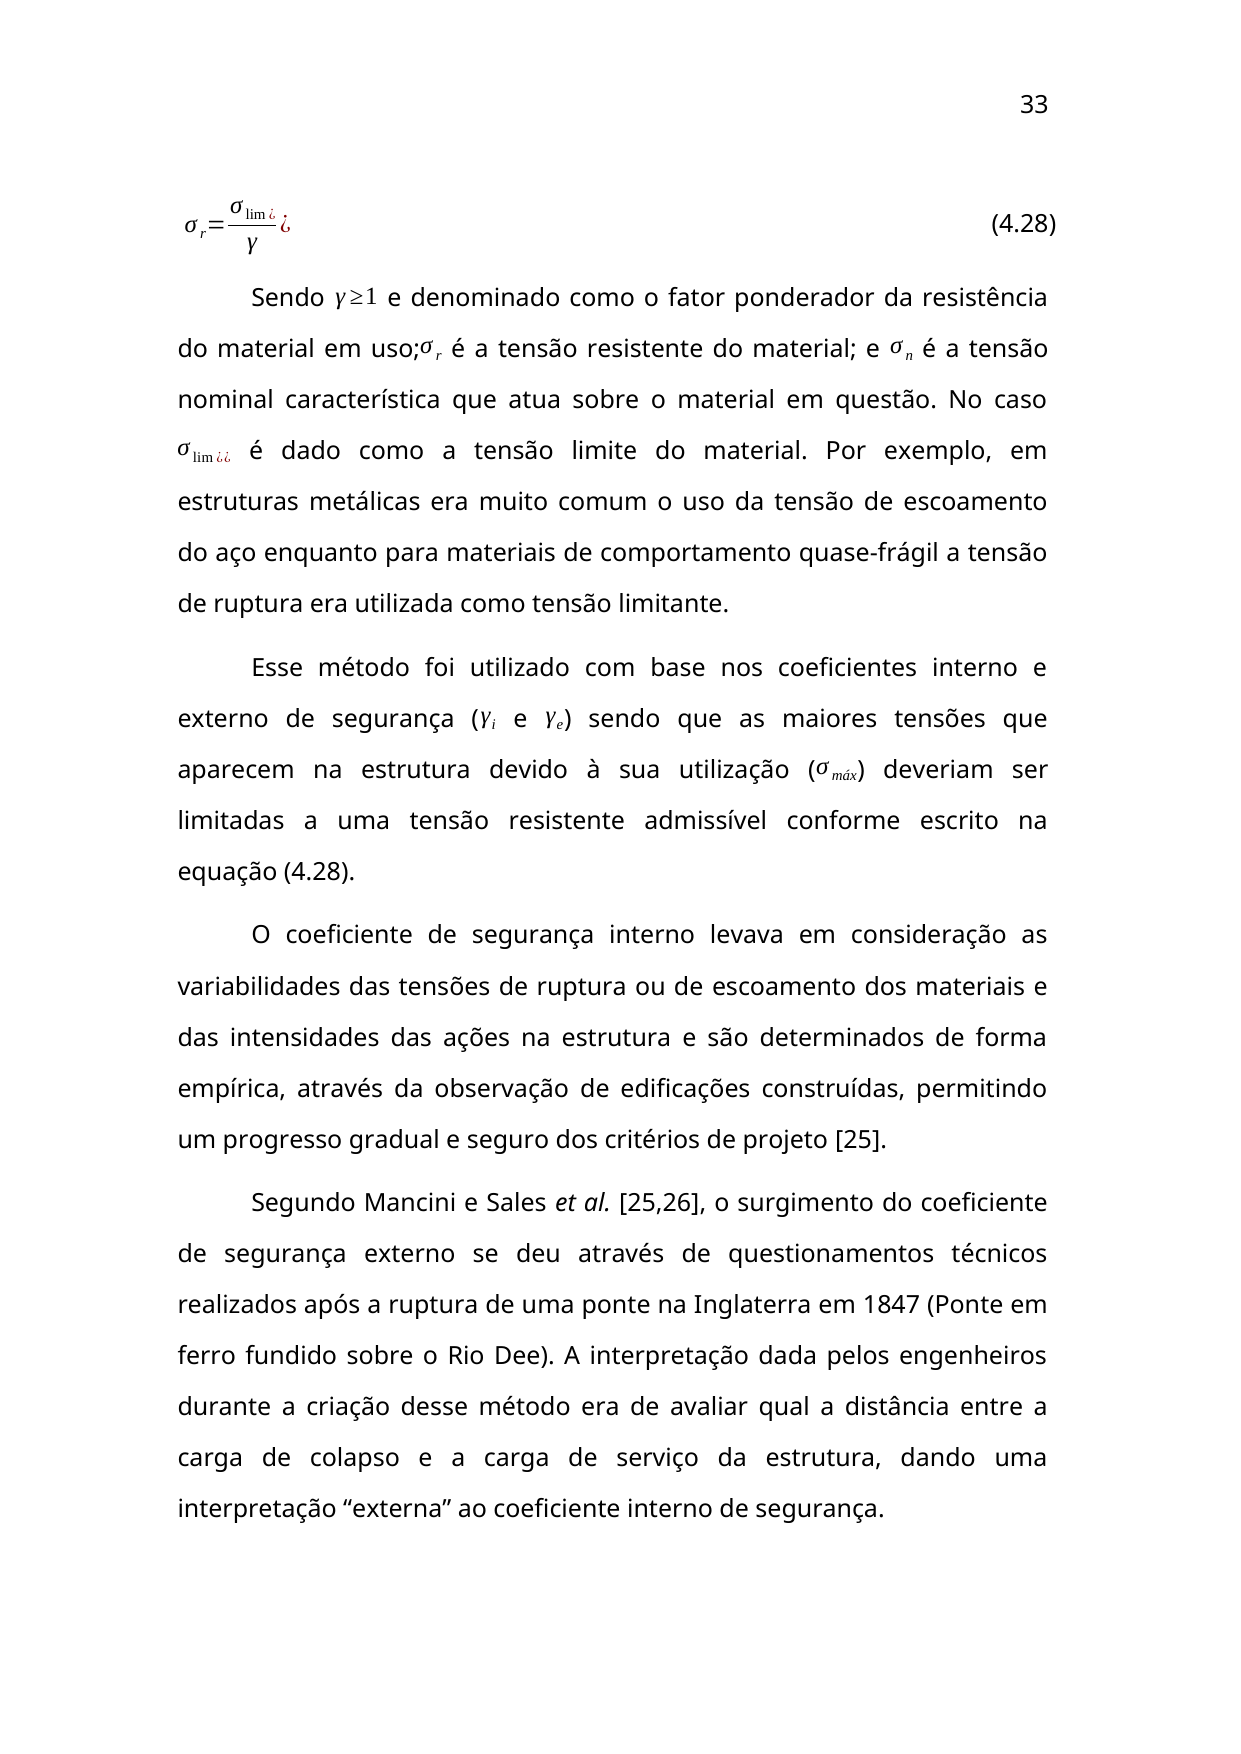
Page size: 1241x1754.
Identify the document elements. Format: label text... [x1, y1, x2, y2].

text Segundo Mancini e Sales et al. [25,26], o surgimento do coeficiente de segurança externo se deu através de questionamentos técnicos realizados após a ruptura de uma ponte na Inglaterra em 1847 (Ponte em ferro fundido sobre o Rio Dee). A interpretação dada pelos engenheiros durante a criação desse método era de avaliar qual a distância entre a carga de colapso e a carga de serviço da estrutura, dando uma interpretação “externa” ao coeficiente interno de segurança. [177, 1185, 1048, 1525]
text Esse método foi utilizado com base nos coeficientes interno e externo de segurança ( e ) sendo que as maiores tensões que aparecem na estrutura devido à sua utilização () deveriam ser limitadas a uma tensão resistente admissível conforme escrito na equação (4.28). [177, 649, 1048, 888]
text Sendo e denominado como o fator ponderador da resistência do material em uso; é a tensão resistente do material; e é a tensão nominal característica que atua sobre o material em questão. No caso é dado como a tensão limite do material. Por exemplo, em estruturas metálicas era muito comum o uso da tensão de escoamento do aço enquanto para materiais de comportamento quase-frágil a tensão de ruptura era utilizada como tensão limitante. [177, 279, 1048, 620]
text O coeficiente de segurança interno levava em consideração as variabilidades das tensões de ruptura ou de escoamento dos materiais e das intensidades das ações na estrutura e são determinados de forma empírica, através da observação de edificações construídas, permitindo um progresso gradual e seguro dos critérios de projeto [25]. [177, 917, 1048, 1155]
table_cell (4.28) [620, 179, 1063, 267]
table_cell [177, 179, 620, 267]
